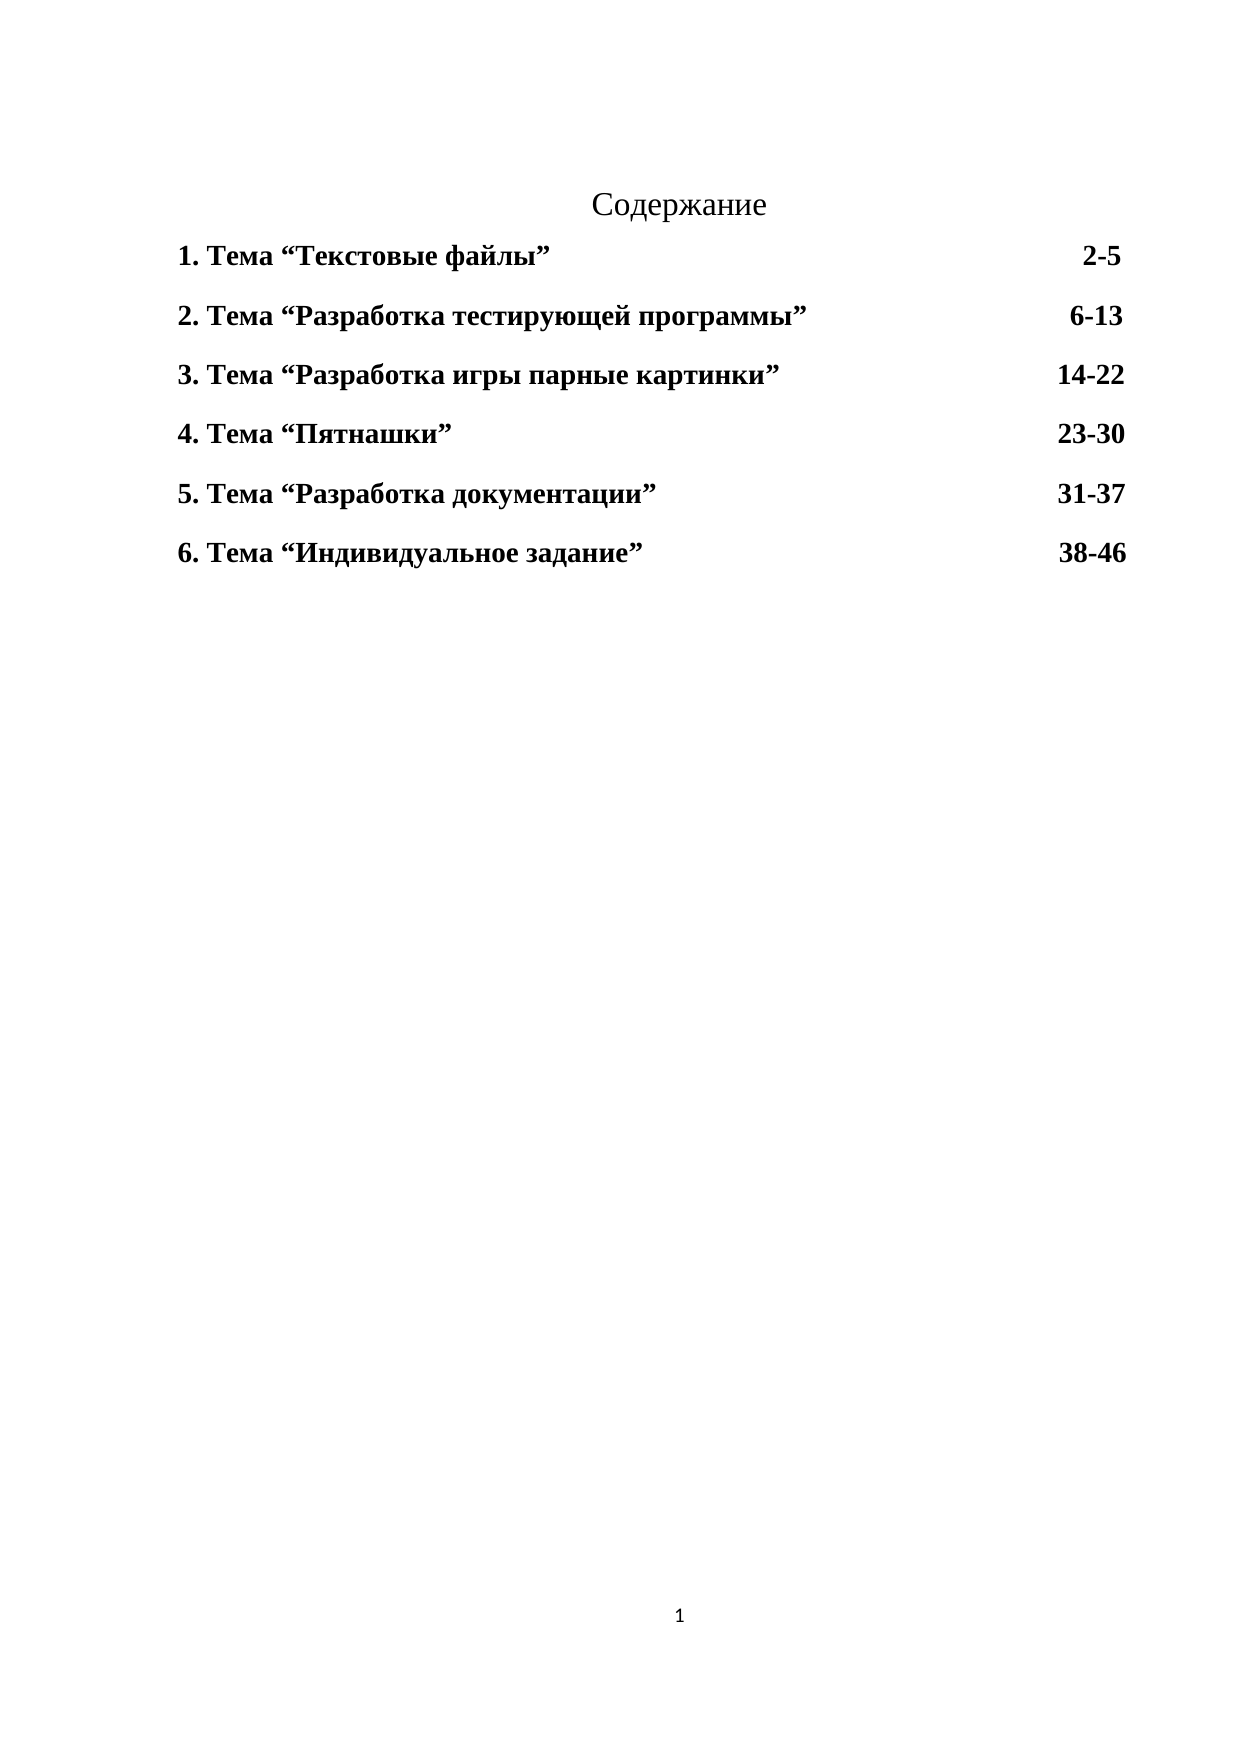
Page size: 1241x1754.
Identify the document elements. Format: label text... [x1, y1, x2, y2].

text 4. Тема “Пятнашки” 23-30 [177, 416, 1181, 450]
text 2. Тема “Разработка тестирующей программы” 6-13 [177, 298, 1181, 331]
text 6. Тема “Индивидуальное задание” 38-46 [177, 535, 1181, 569]
text Содержание [177, 184, 1181, 223]
text 5. Тема “Разработка документации” 31-37 [177, 476, 1181, 509]
text 1. Тема “Текстовые файлы” 2-5 [177, 238, 1181, 272]
text 3. Тема “Разработка игры парные картинки” 14-22 [177, 357, 1181, 391]
